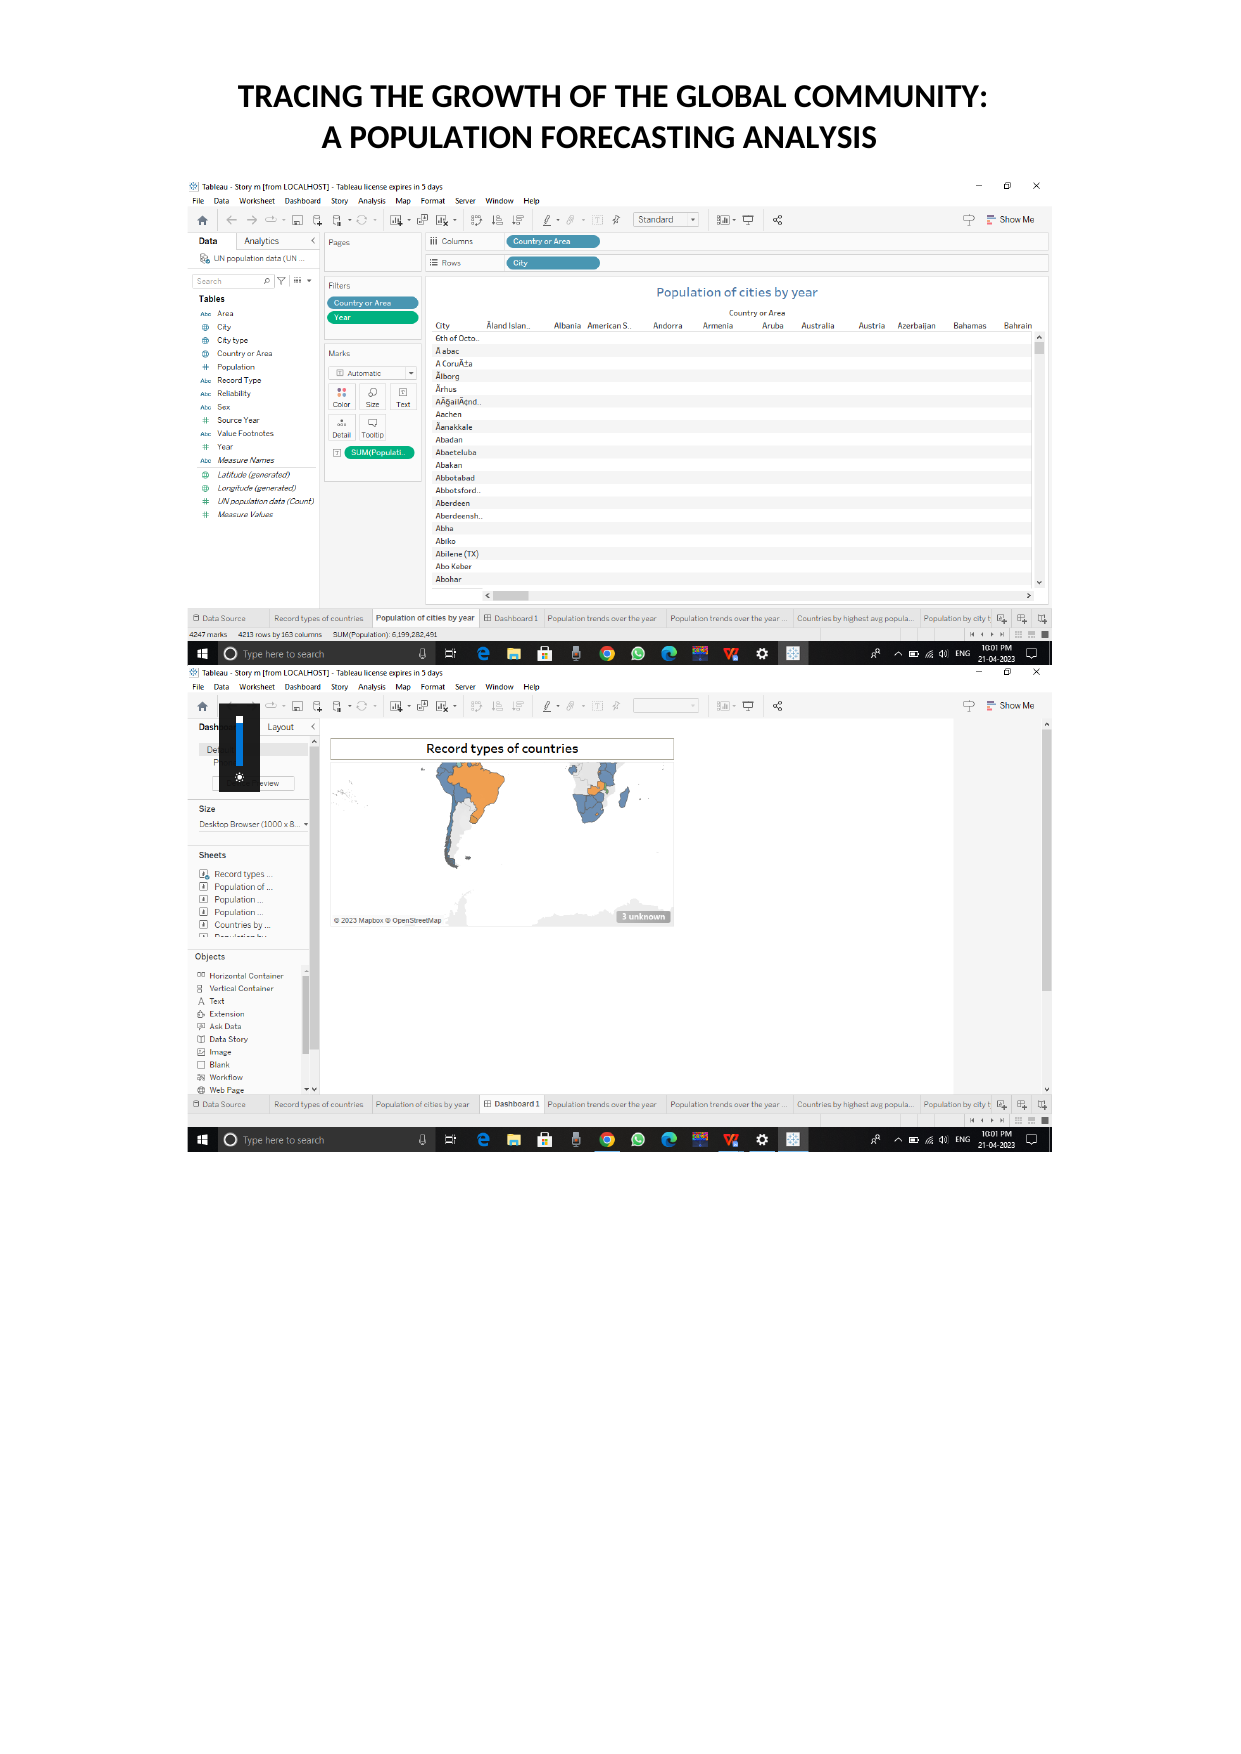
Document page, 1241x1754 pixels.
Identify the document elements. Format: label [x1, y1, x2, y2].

picture [187, 179, 1052, 1152]
